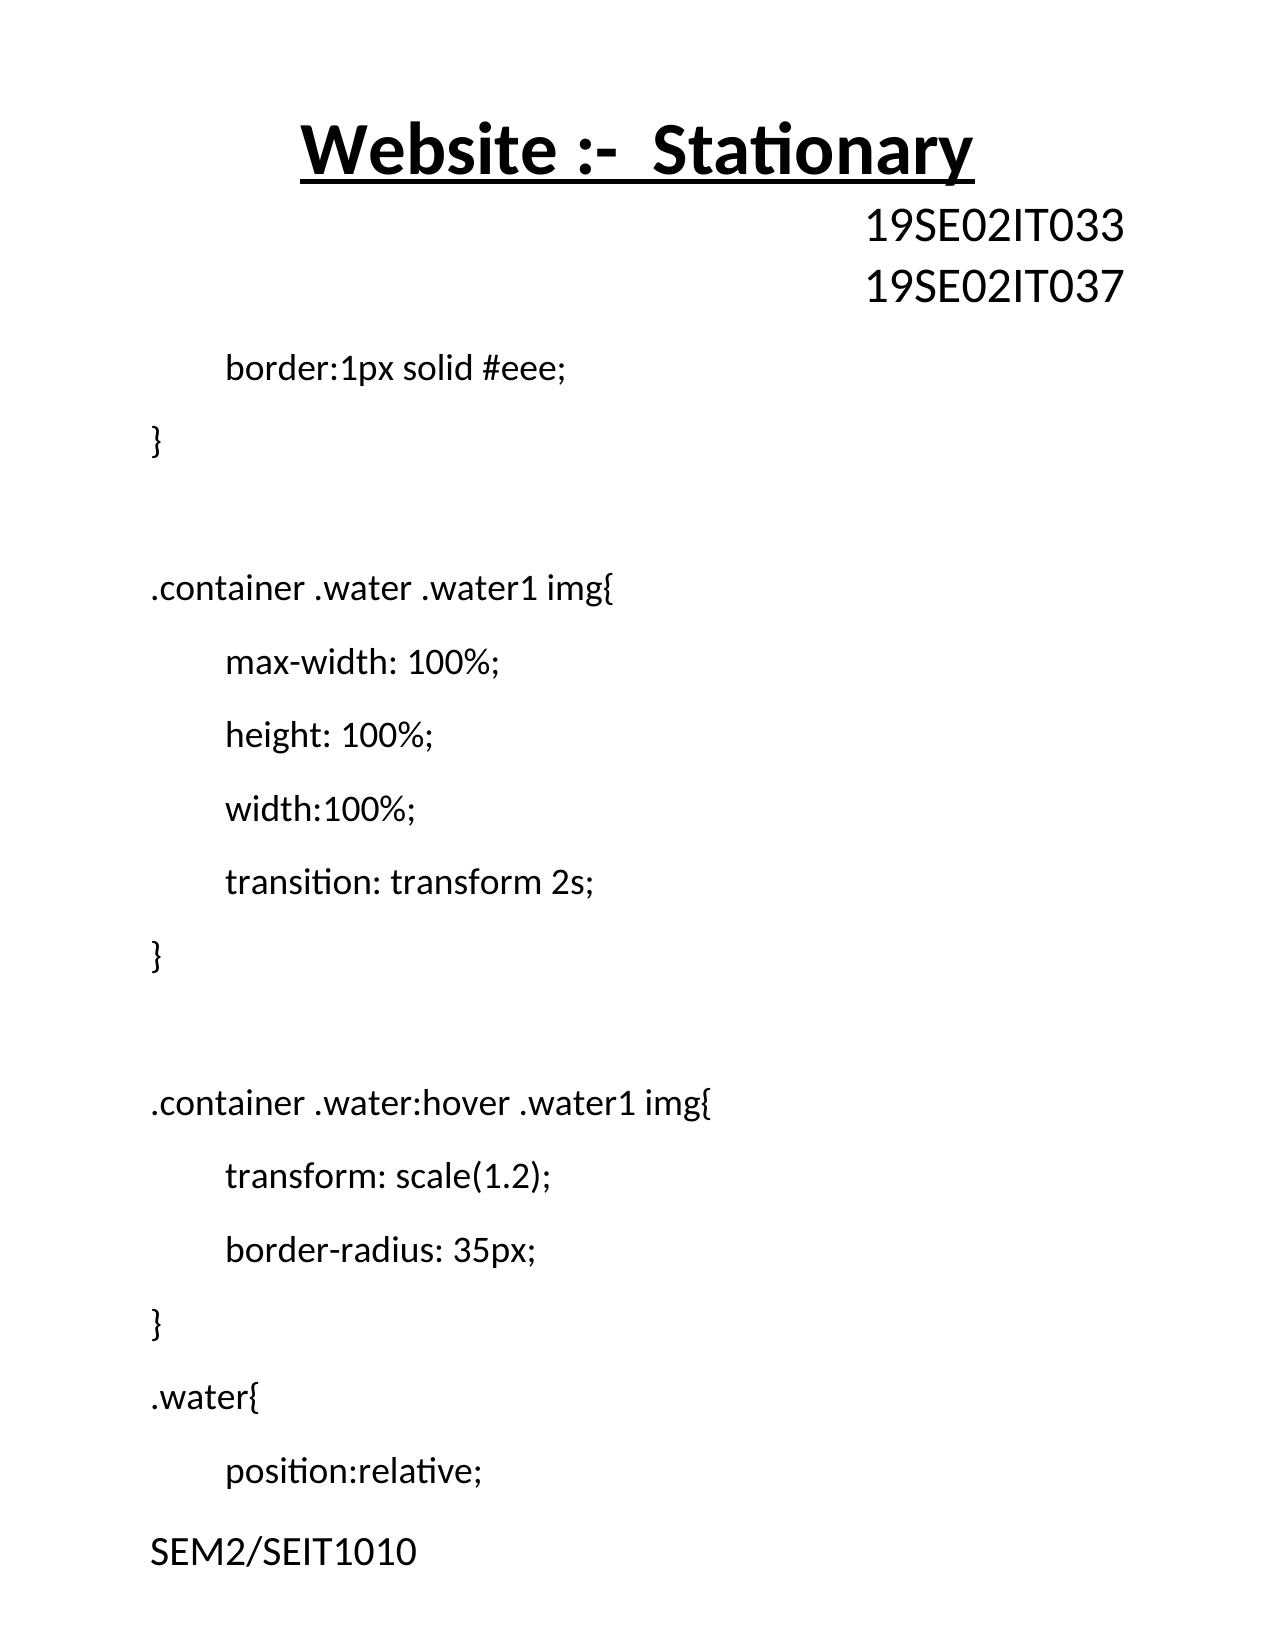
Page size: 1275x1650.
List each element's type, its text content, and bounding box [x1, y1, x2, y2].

text max-width: 100%; [150, 638, 1125, 683]
text } [150, 1299, 1125, 1345]
text .container .water .water1 img{ [150, 564, 1125, 610]
text border:1px solid #eee; [150, 343, 1125, 389]
text transform: scale(1.2); [150, 1152, 1125, 1198]
text .water{ [150, 1373, 1125, 1419]
text width:100%; [150, 785, 1125, 831]
text .container .water:hover .water1 img{ [150, 1079, 1125, 1125]
text transition: transform 2s; [150, 858, 1125, 904]
text border-radius: 35px; [150, 1226, 1125, 1272]
text } [150, 417, 1125, 463]
text } [150, 932, 1125, 978]
text height: 100%; [150, 711, 1125, 757]
text position:relative; [150, 1447, 1125, 1492]
